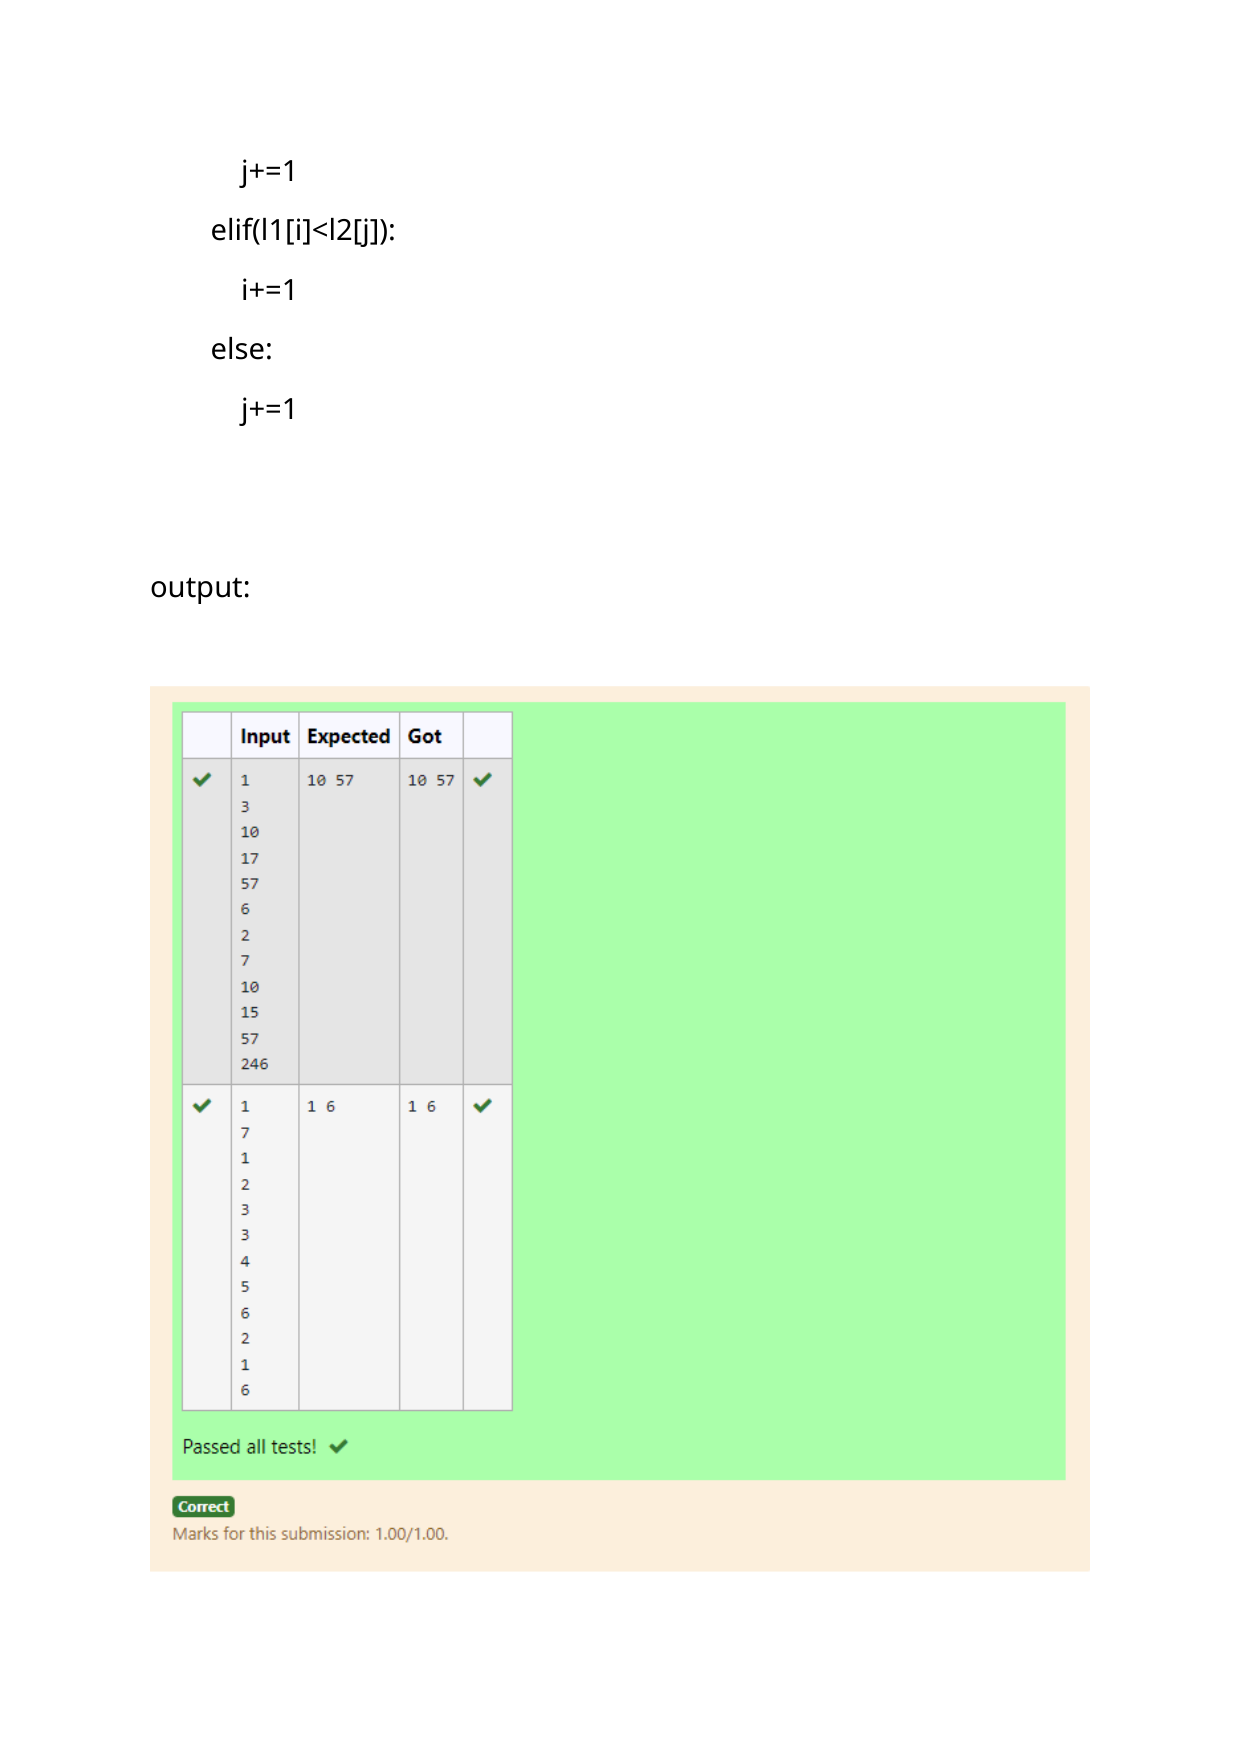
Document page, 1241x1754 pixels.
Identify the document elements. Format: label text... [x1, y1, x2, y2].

text output: [150, 566, 1090, 606]
text else: [150, 328, 1090, 368]
picture [150, 685, 1090, 1581]
text j+=1 [150, 150, 1090, 190]
text j+=1 [150, 388, 1090, 428]
text elif(l1[i]<l2[j]): [150, 209, 1090, 249]
text i+=1 [150, 269, 1090, 309]
